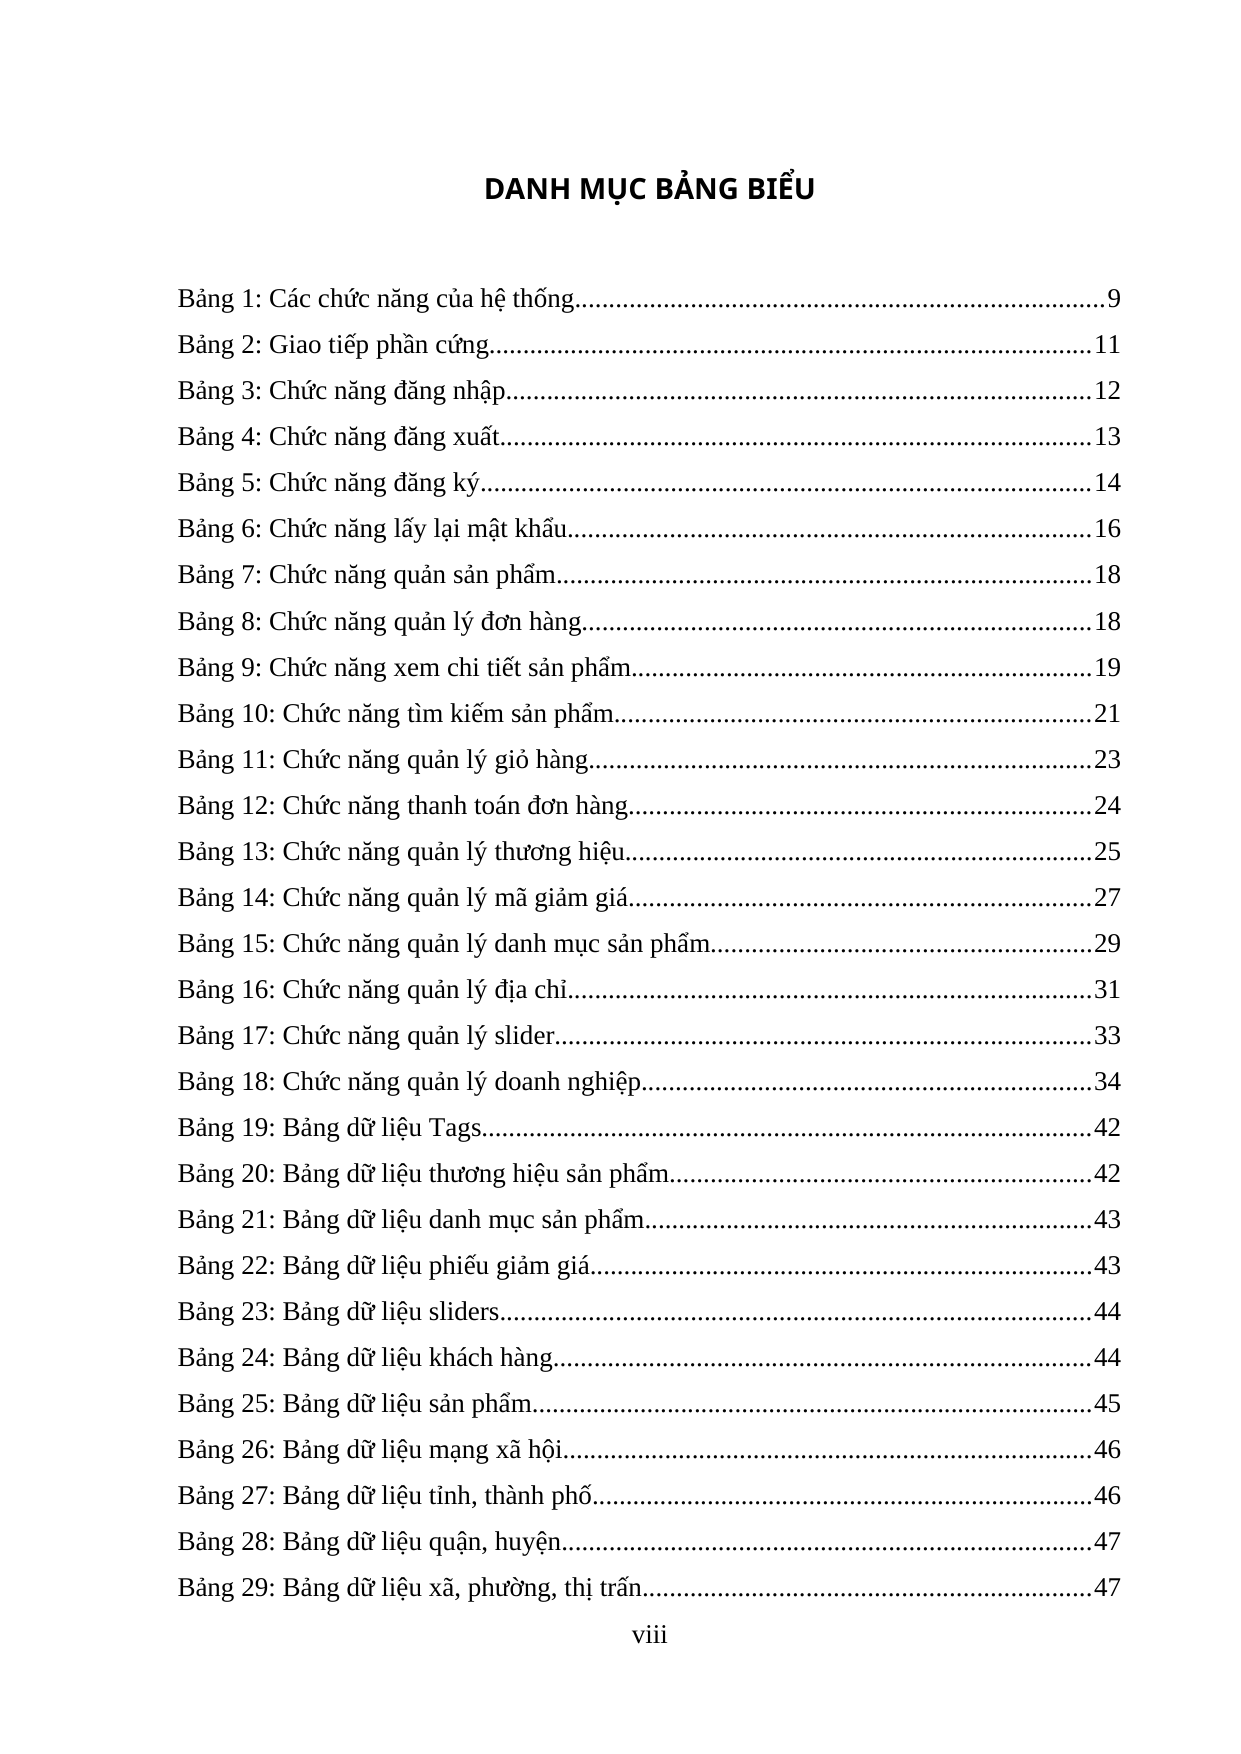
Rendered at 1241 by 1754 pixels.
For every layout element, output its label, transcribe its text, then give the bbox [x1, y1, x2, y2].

text Bảng 3: Chức năng đăng nhập 12 [177, 374, 1122, 406]
text Bảng 6: Chức năng lấy lại mật khẩu 16 [177, 513, 1122, 544]
text Bảng 27: Bảng dữ liệu tỉnh, thành phố 46 [177, 1479, 1122, 1511]
text Bảng 5: Chức năng đăng ký 14 [177, 467, 1122, 498]
text Bảng 28: Bảng dữ liệu quận, huyện 47 [177, 1526, 1122, 1557]
text Bảng 21: Bảng dữ liệu danh mục sản phẩm 43 [177, 1203, 1122, 1234]
text Bảng 13: Chức năng quản lý thương hiệu 25 [177, 835, 1122, 866]
text Bảng 4: Chức năng đăng xuất 13 [177, 421, 1122, 452]
text Bảng 25: Bảng dữ liệu sản phẩm 45 [177, 1387, 1122, 1418]
text Bảng 22: Bảng dữ liệu phiếu giảm giá 43 [177, 1249, 1122, 1280]
text Bảng 18: Chức năng quản lý doanh nghiệp 34 [177, 1065, 1122, 1096]
text Bảng 16: Chức năng quản lý địa chỉ 31 [177, 973, 1122, 1004]
text Bảng 2: Giao tiếp phần cứng 11 [177, 328, 1122, 359]
text Bảng 29: Bảng dữ liệu xã, phường, thị trấn 47 [177, 1572, 1122, 1603]
text Bảng 23: Bảng dữ liệu sliders 44 [177, 1295, 1122, 1326]
text Bảng 11: Chức năng quản lý giỏ hàng 23 [177, 743, 1122, 774]
subtitle DANH MỤC BẢNG BIỂU [177, 168, 1122, 208]
text Bảng 7: Chức năng quản sản phẩm 18 [177, 559, 1122, 590]
text Bảng 10: Chức năng tìm kiếm sản phẩm 21 [177, 697, 1122, 728]
text Bảng 15: Chức năng quản lý danh mục sản phẩm 29 [177, 927, 1122, 958]
text Bảng 24: Bảng dữ liệu khách hàng 44 [177, 1341, 1122, 1372]
text Bảng 8: Chức năng quản lý đơn hàng 18 [177, 605, 1122, 636]
text Bảng 19: Bảng dữ liệu Tags 42 [177, 1111, 1122, 1142]
text Bảng 9: Chức năng xem chi tiết sản phẩm 19 [177, 651, 1122, 682]
text Bảng 1: Các chức năng của hệ thống 9 [177, 282, 1122, 313]
text Bảng 12: Chức năng thanh toán đơn hàng 24 [177, 789, 1122, 820]
text Bảng 26: Bảng dữ liệu mạng xã hội 46 [177, 1433, 1122, 1464]
text Bảng 20: Bảng dữ liệu thương hiệu sản phẩm 42 [177, 1157, 1122, 1188]
text Bảng 14: Chức năng quản lý mã giảm giá 27 [177, 881, 1122, 912]
text Bảng 17: Chức năng quản lý slider 33 [177, 1019, 1122, 1050]
